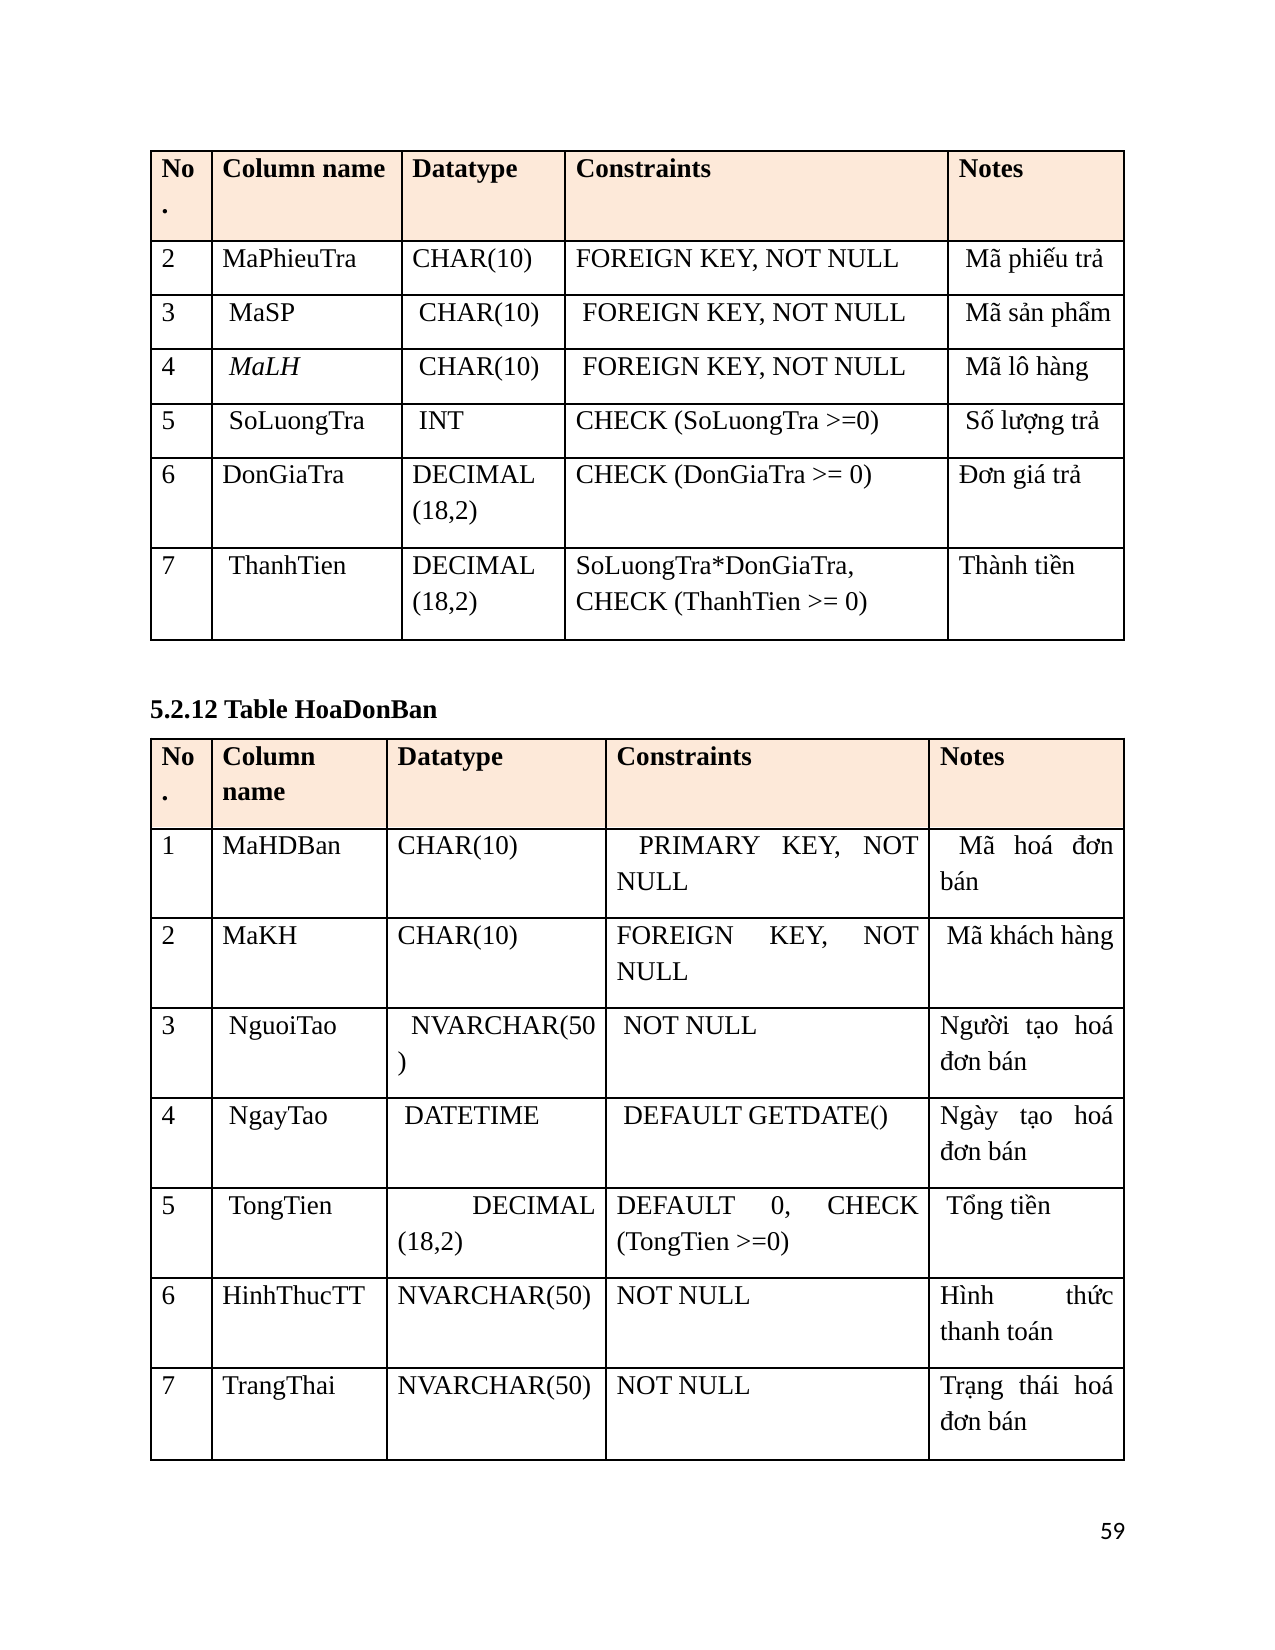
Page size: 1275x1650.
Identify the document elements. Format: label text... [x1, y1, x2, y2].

table_cell DECIMAL (18,2) [388, 1189, 605, 1277]
table_cell 5 [152, 405, 211, 457]
table_header Datatype [403, 152, 564, 240]
table_header No. [152, 740, 211, 827]
table_cell NVARCHAR(50) [388, 1369, 605, 1459]
table_cell CHAR(10) [403, 296, 564, 348]
table_header Column name [213, 740, 386, 827]
table_cell FOREIGN KEY, NOT NULL [607, 919, 928, 1007]
table_cell DECIMAL (18,2) [403, 549, 564, 639]
table_cell MaPhieuTra [213, 242, 401, 294]
table_cell TongTien [213, 1189, 386, 1277]
table_cell DATETIME [388, 1099, 605, 1187]
table_cell Mã lô hàng [949, 350, 1123, 402]
table_cell NVARCHAR(50) [388, 1279, 605, 1367]
table_cell 5 [152, 1189, 211, 1277]
table_cell INT [403, 405, 564, 457]
table_cell CHECK (SoLuongTra >=0) [566, 405, 947, 457]
table_cell CHAR(10) [388, 830, 605, 917]
table_cell DonGiaTra [213, 459, 401, 547]
table_header No. [152, 152, 211, 240]
table_header Notes [930, 740, 1123, 827]
table_header Column name [213, 152, 401, 240]
table_cell 3 [152, 1009, 211, 1097]
table_cell DEFAULT GETDATE() [607, 1099, 928, 1187]
subtitle 5.2.12 Table HoaDonBan [150, 693, 1125, 724]
table_cell CHAR(10) [403, 242, 564, 294]
table_cell NOT NULL [607, 1009, 928, 1097]
table_cell NVARCHAR(50) [388, 1009, 605, 1097]
table_cell NguoiTao [213, 1009, 386, 1097]
table_cell Trạng thái hoá đơn bán [930, 1369, 1123, 1459]
table_header Constraints [607, 740, 928, 827]
table_cell Ngày tạo hoá đơn bán [930, 1099, 1123, 1187]
table_cell CHAR(10) [388, 919, 605, 1007]
table_cell MaSP [213, 296, 401, 348]
table_cell 2 [152, 242, 211, 294]
table_cell 1 [152, 830, 211, 917]
table_cell 4 [152, 1099, 211, 1187]
table_cell Mã khách hàng [930, 919, 1123, 1007]
table_cell NOT NULL [607, 1279, 928, 1367]
table_cell SoLuongTra*DonGiaTra, CHECK (ThanhTien >= 0) [566, 549, 947, 639]
table_cell Mã sản phẩm [949, 296, 1123, 348]
table_cell PRIMARY KEY, NOT NULL [607, 830, 928, 917]
table_cell SoLuongTra [213, 405, 401, 457]
table_cell 6 [152, 459, 211, 547]
table_cell FOREIGN KEY, NOT NULL [566, 242, 947, 294]
table_cell MaLH [213, 350, 401, 402]
table_cell DEFAULT 0, CHECK (TongTien >=0) [607, 1189, 928, 1277]
table_header Notes [949, 152, 1123, 240]
table_cell FOREIGN KEY, NOT NULL [566, 350, 947, 402]
table_cell MaKH [213, 919, 386, 1007]
table_cell HinhThucTT [213, 1279, 386, 1367]
table_cell MaHDBan [213, 830, 386, 917]
table_cell FOREIGN KEY, NOT NULL [566, 296, 947, 348]
table_cell 7 [152, 549, 211, 639]
table_cell 6 [152, 1279, 211, 1367]
table_cell CHECK (DonGiaTra >= 0) [566, 459, 947, 547]
table_cell CHAR(10) [403, 350, 564, 402]
table_cell Số lượng trả [949, 405, 1123, 457]
table_cell TrangThai [213, 1369, 386, 1459]
table_cell Mã hoá đơn bán [930, 830, 1123, 917]
table_cell 7 [152, 1369, 211, 1459]
table_cell Thành tiền [949, 549, 1123, 639]
table_cell NgayTao [213, 1099, 386, 1187]
table_cell NOT NULL [607, 1369, 928, 1459]
table_cell 4 [152, 350, 211, 402]
table_cell 2 [152, 919, 211, 1007]
table_cell Đơn giá trả [949, 459, 1123, 547]
table_cell Mã phiếu trả [949, 242, 1123, 294]
table_cell DECIMAL (18,2) [403, 459, 564, 547]
table_header Datatype [388, 740, 605, 827]
table_header Constraints [566, 152, 947, 240]
table_cell Người tạo hoá đơn bán [930, 1009, 1123, 1097]
table_cell 3 [152, 296, 211, 348]
table_cell ThanhTien [213, 549, 401, 639]
table_cell Tổng tiền [930, 1189, 1123, 1277]
table_cell Hình thức thanh toán [930, 1279, 1123, 1367]
